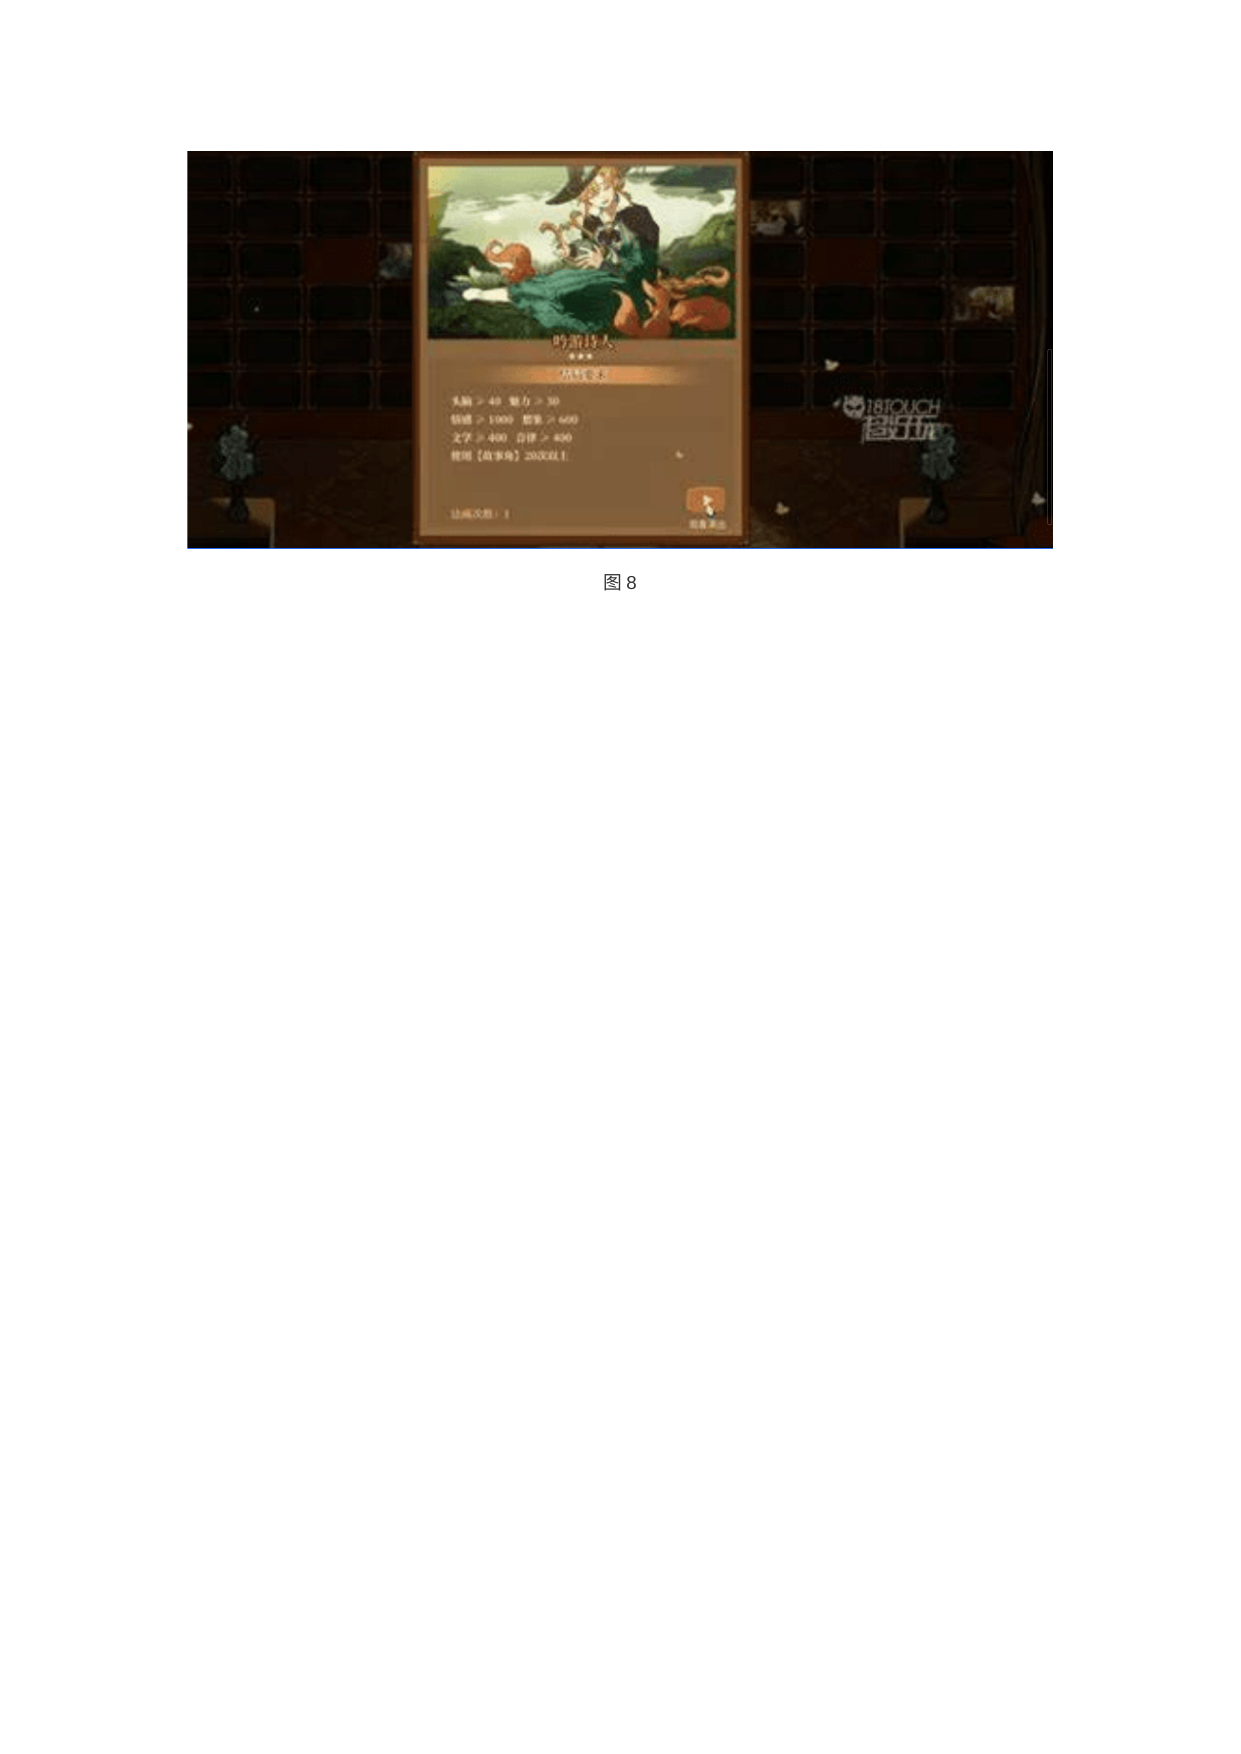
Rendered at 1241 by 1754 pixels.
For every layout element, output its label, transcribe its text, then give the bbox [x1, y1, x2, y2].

text 图8 [187, 561, 1053, 601]
picture [187, 151, 1053, 549]
